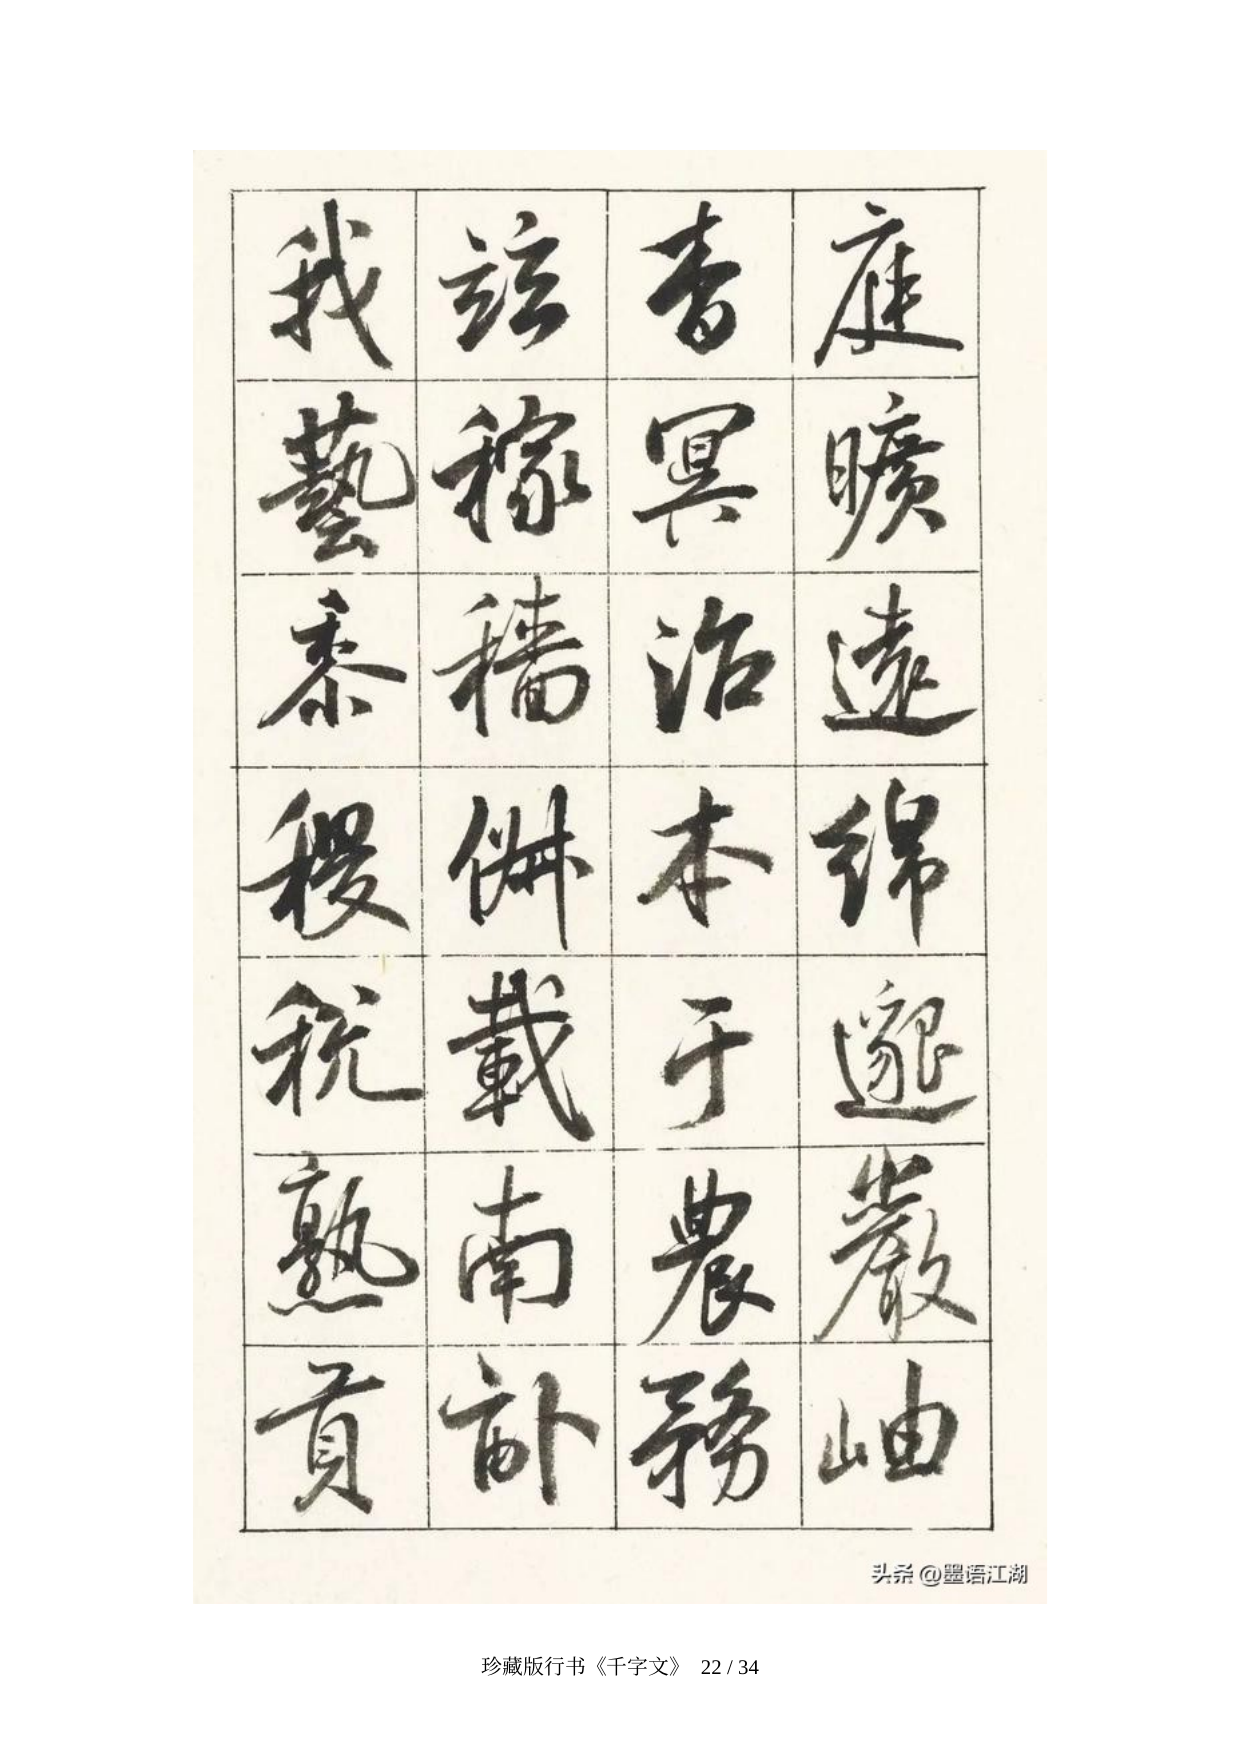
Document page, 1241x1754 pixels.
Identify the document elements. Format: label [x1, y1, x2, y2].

picture [193, 150, 1048, 1604]
